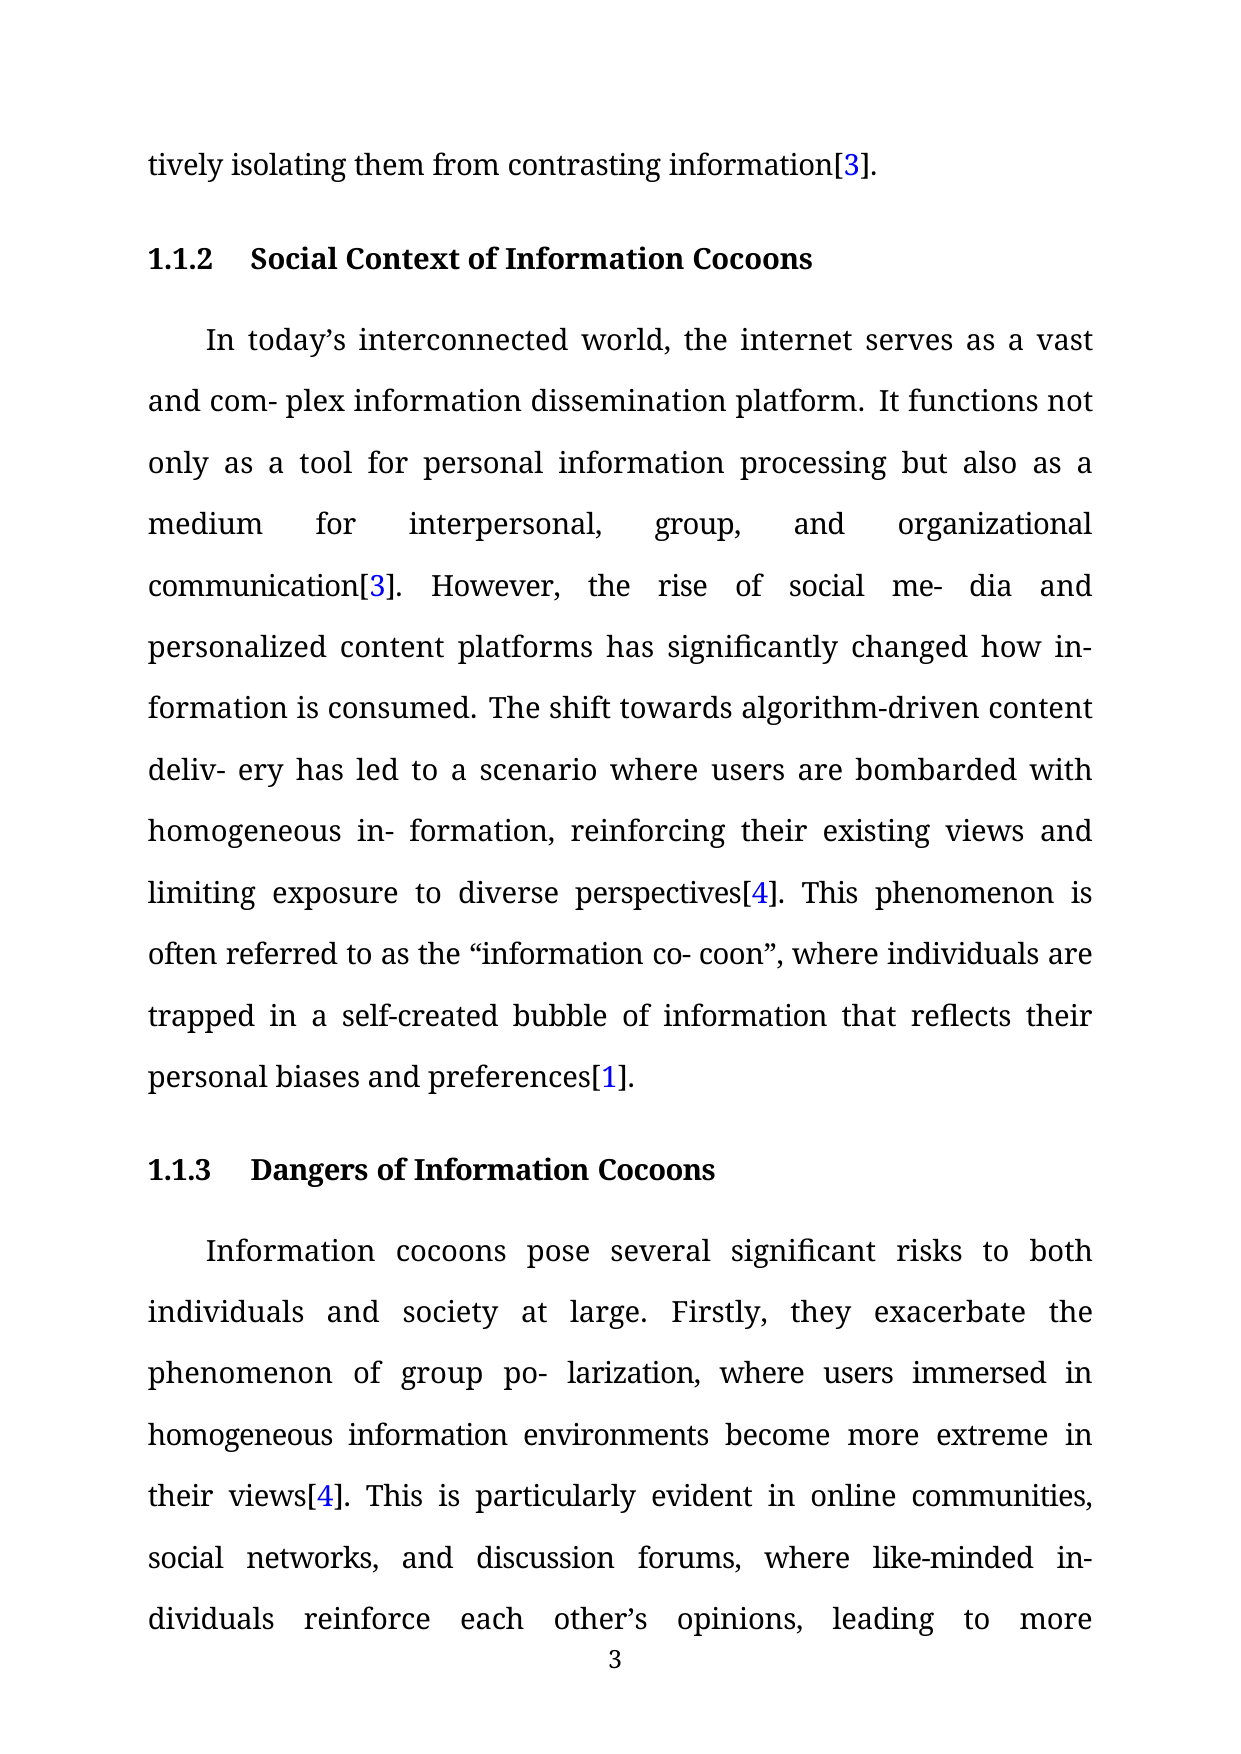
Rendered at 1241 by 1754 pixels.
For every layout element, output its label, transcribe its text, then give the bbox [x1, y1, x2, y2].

text In today’s interconnected world, the internet serves as a vast and com- plex information dissemination platform. It functions not only as a tool for personal information processing but also as a medium for interpersonal, group, and organizational communication[3]. However, the rise of social me- dia and personalized content platforms has significantly changed how in- formation is consumed. The shift towards algorithm-driven content deliv- ery has led to a scenario where users are bombarded with homogeneous in- formation, reinforcing their existing views and limiting exposure to diverse perspectives[4]. This phenomenon is often referred to as the “information co- coon”, where individuals are trapped in a self-created bubble of information that reflects their personal biases and preferences[1]. [148, 319, 1093, 1096]
text tively isolating them from contrasting information[3]. [148, 144, 1155, 184]
list Dangers of Information Cocoons [148, 1149, 1155, 1189]
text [148, 1230, 1093, 1638]
list Social Context of Information Cocoons [148, 238, 1155, 278]
